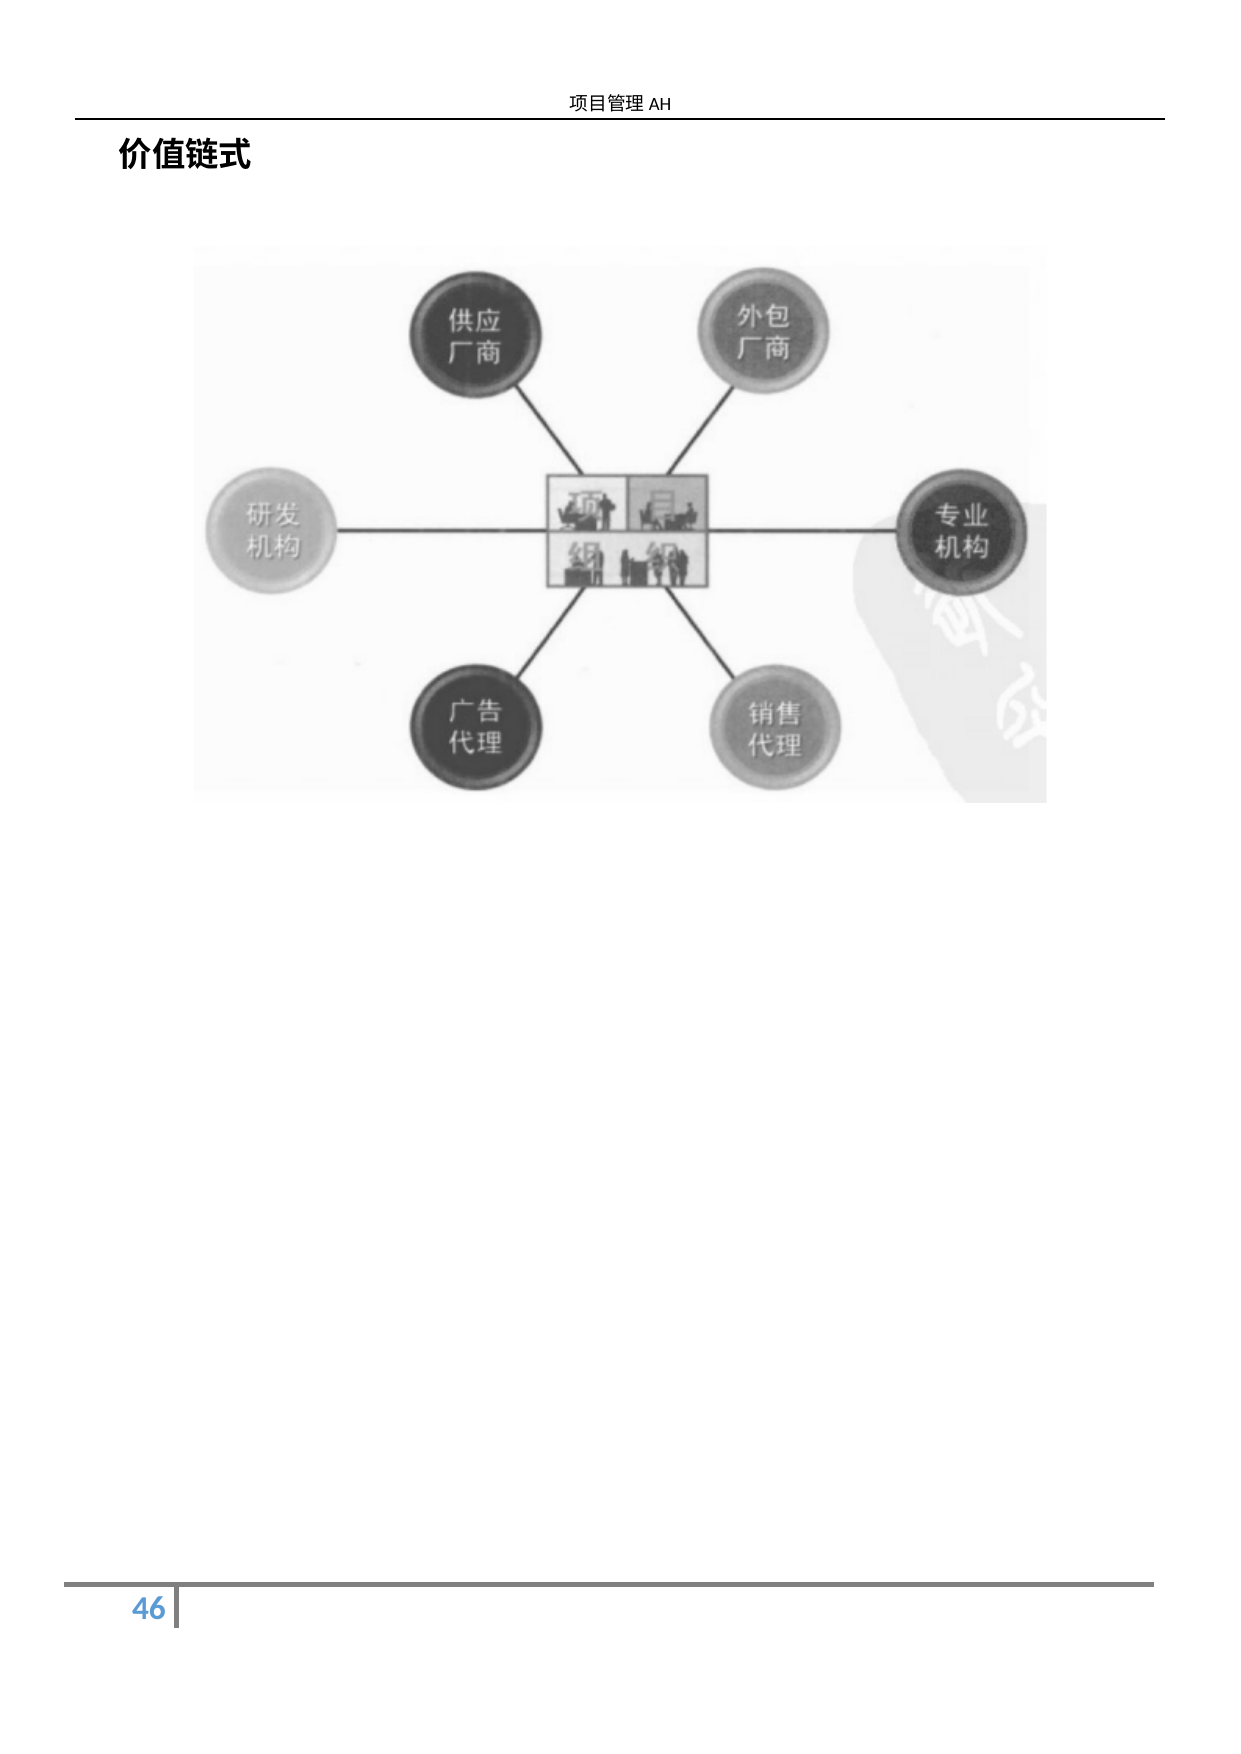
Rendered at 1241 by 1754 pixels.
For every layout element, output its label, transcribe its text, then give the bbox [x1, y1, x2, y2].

picture [193, 246, 1047, 803]
subtitle 价值链式 [75, 120, 1165, 184]
